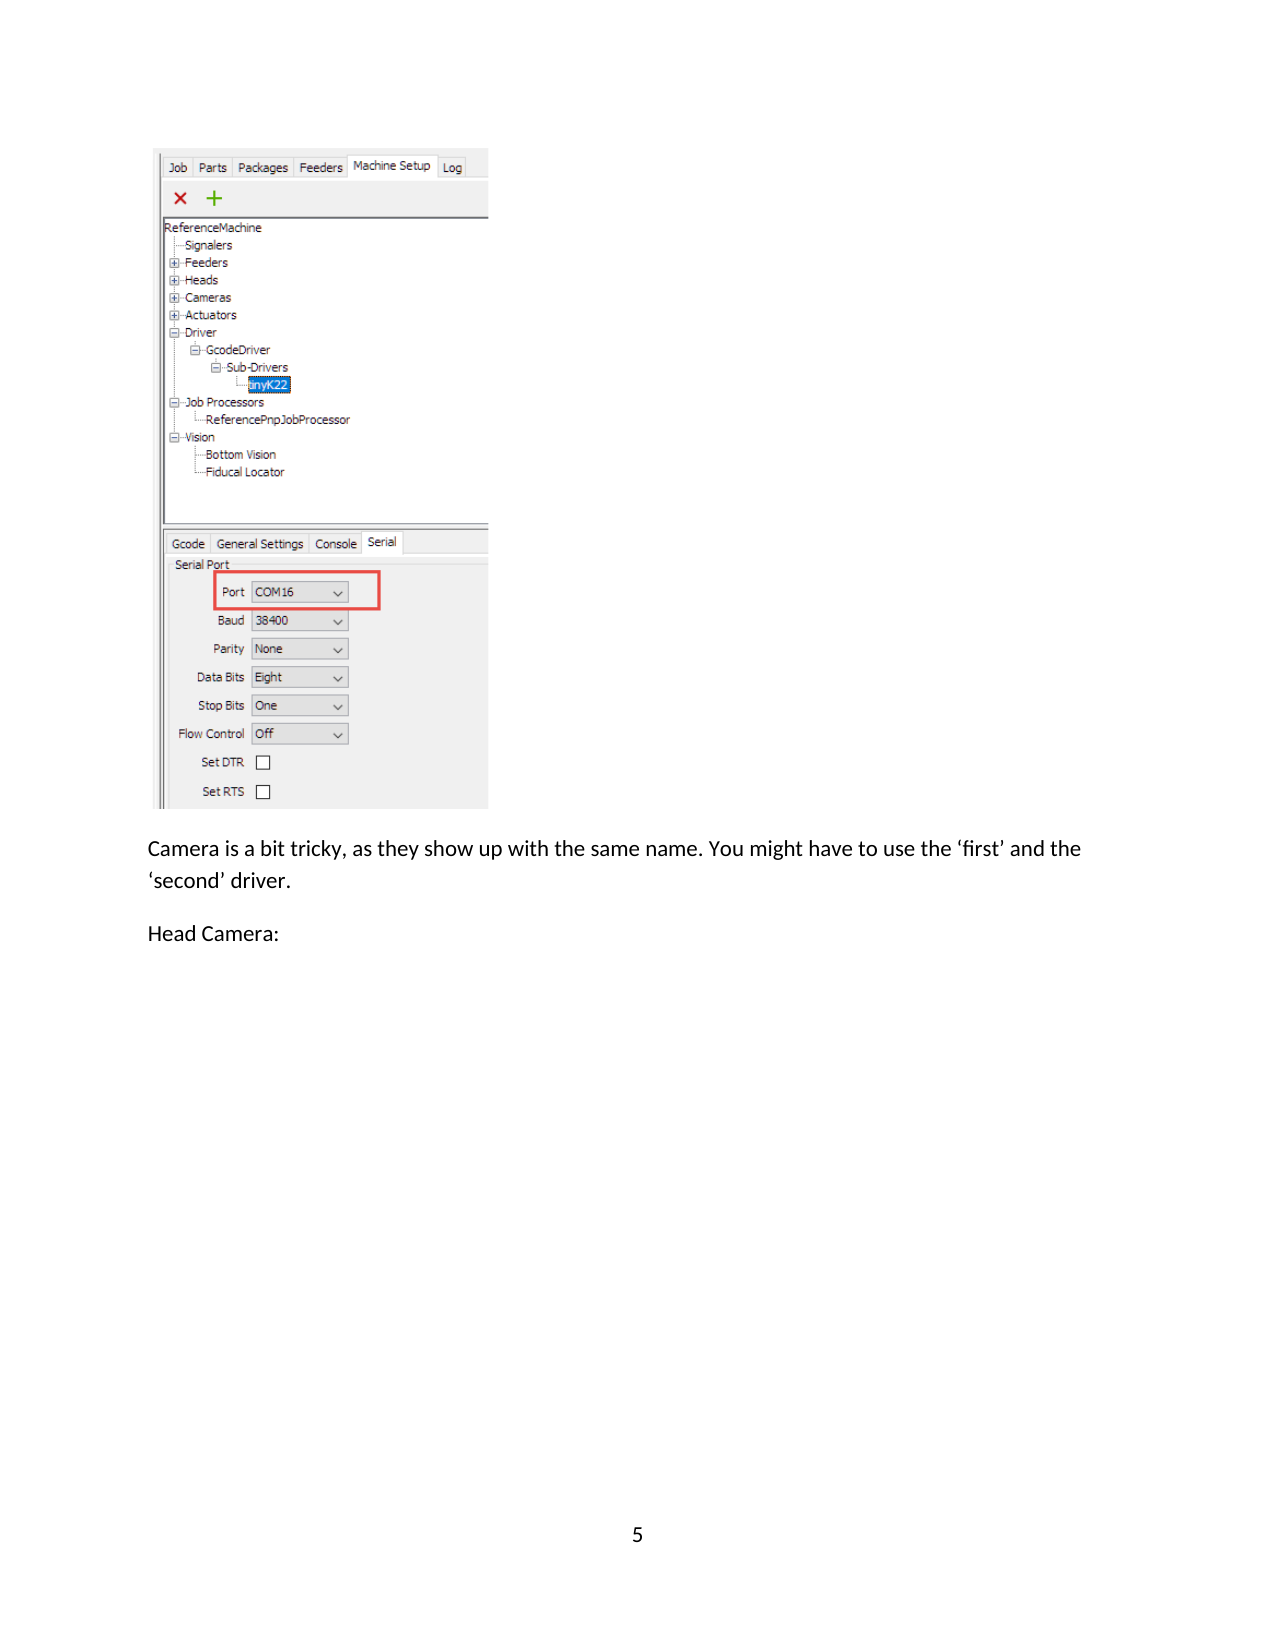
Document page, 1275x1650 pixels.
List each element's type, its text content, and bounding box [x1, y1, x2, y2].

text Camera is a bit tricky, as they show up with the same name. You might have to use the ‘first’ and the ‘second’ driver. [148, 834, 1127, 894]
text Head Camera: [148, 919, 1127, 947]
picture [152, 147, 489, 809]
